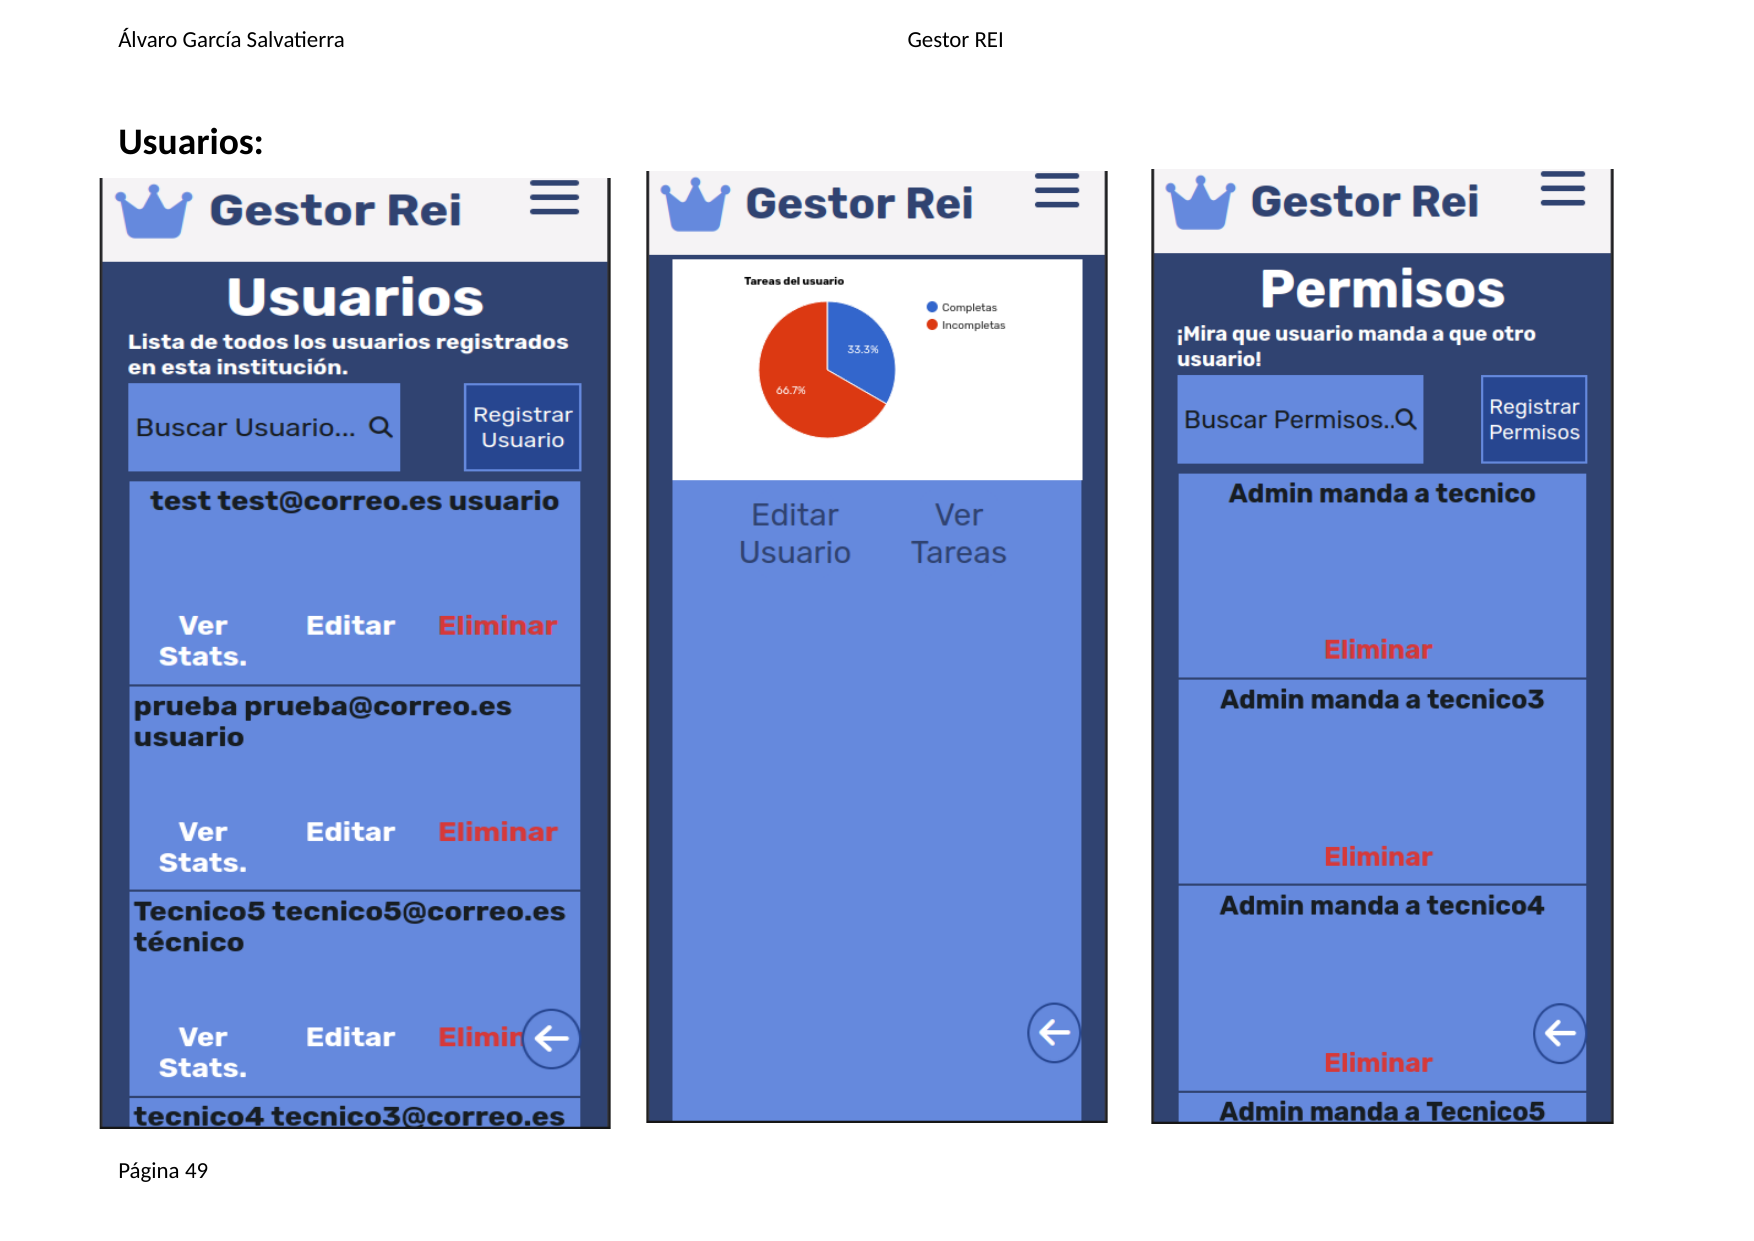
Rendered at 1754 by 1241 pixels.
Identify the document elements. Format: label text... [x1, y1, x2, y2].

text Usuarios: [118, 118, 1636, 164]
picture [1151, 169, 1614, 1124]
picture [99, 178, 611, 1129]
picture [646, 171, 1108, 1123]
